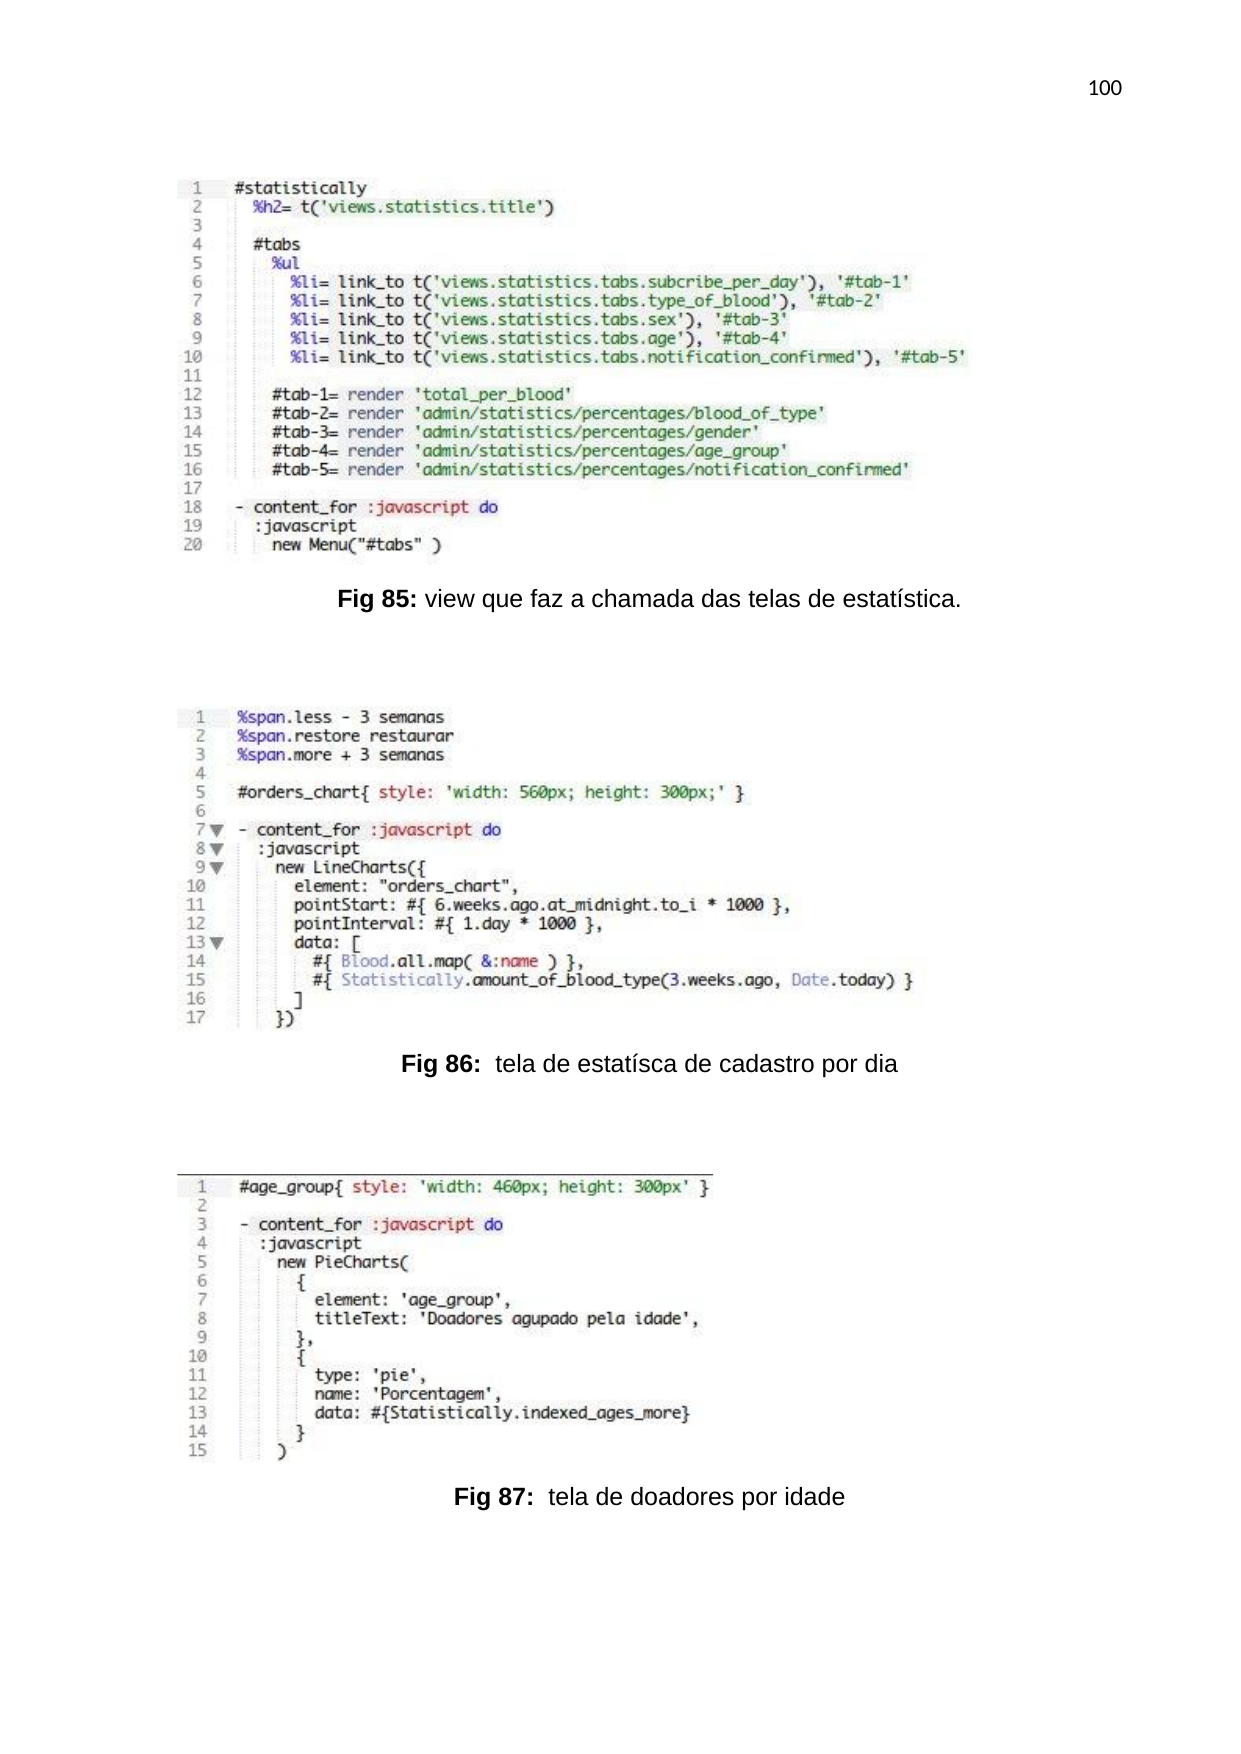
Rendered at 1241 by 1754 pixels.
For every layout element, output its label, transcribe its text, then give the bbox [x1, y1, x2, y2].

picture [177, 177, 973, 571]
text Fig 86: tela de estatísca de cadastro por dia [177, 1049, 1122, 1078]
picture [177, 706, 937, 1036]
picture [177, 1174, 714, 1469]
text Fig 87: tela de doadores por idade [177, 1482, 1122, 1510]
text Fig 85: view que faz a chamada das telas de estatística. [177, 584, 1122, 613]
